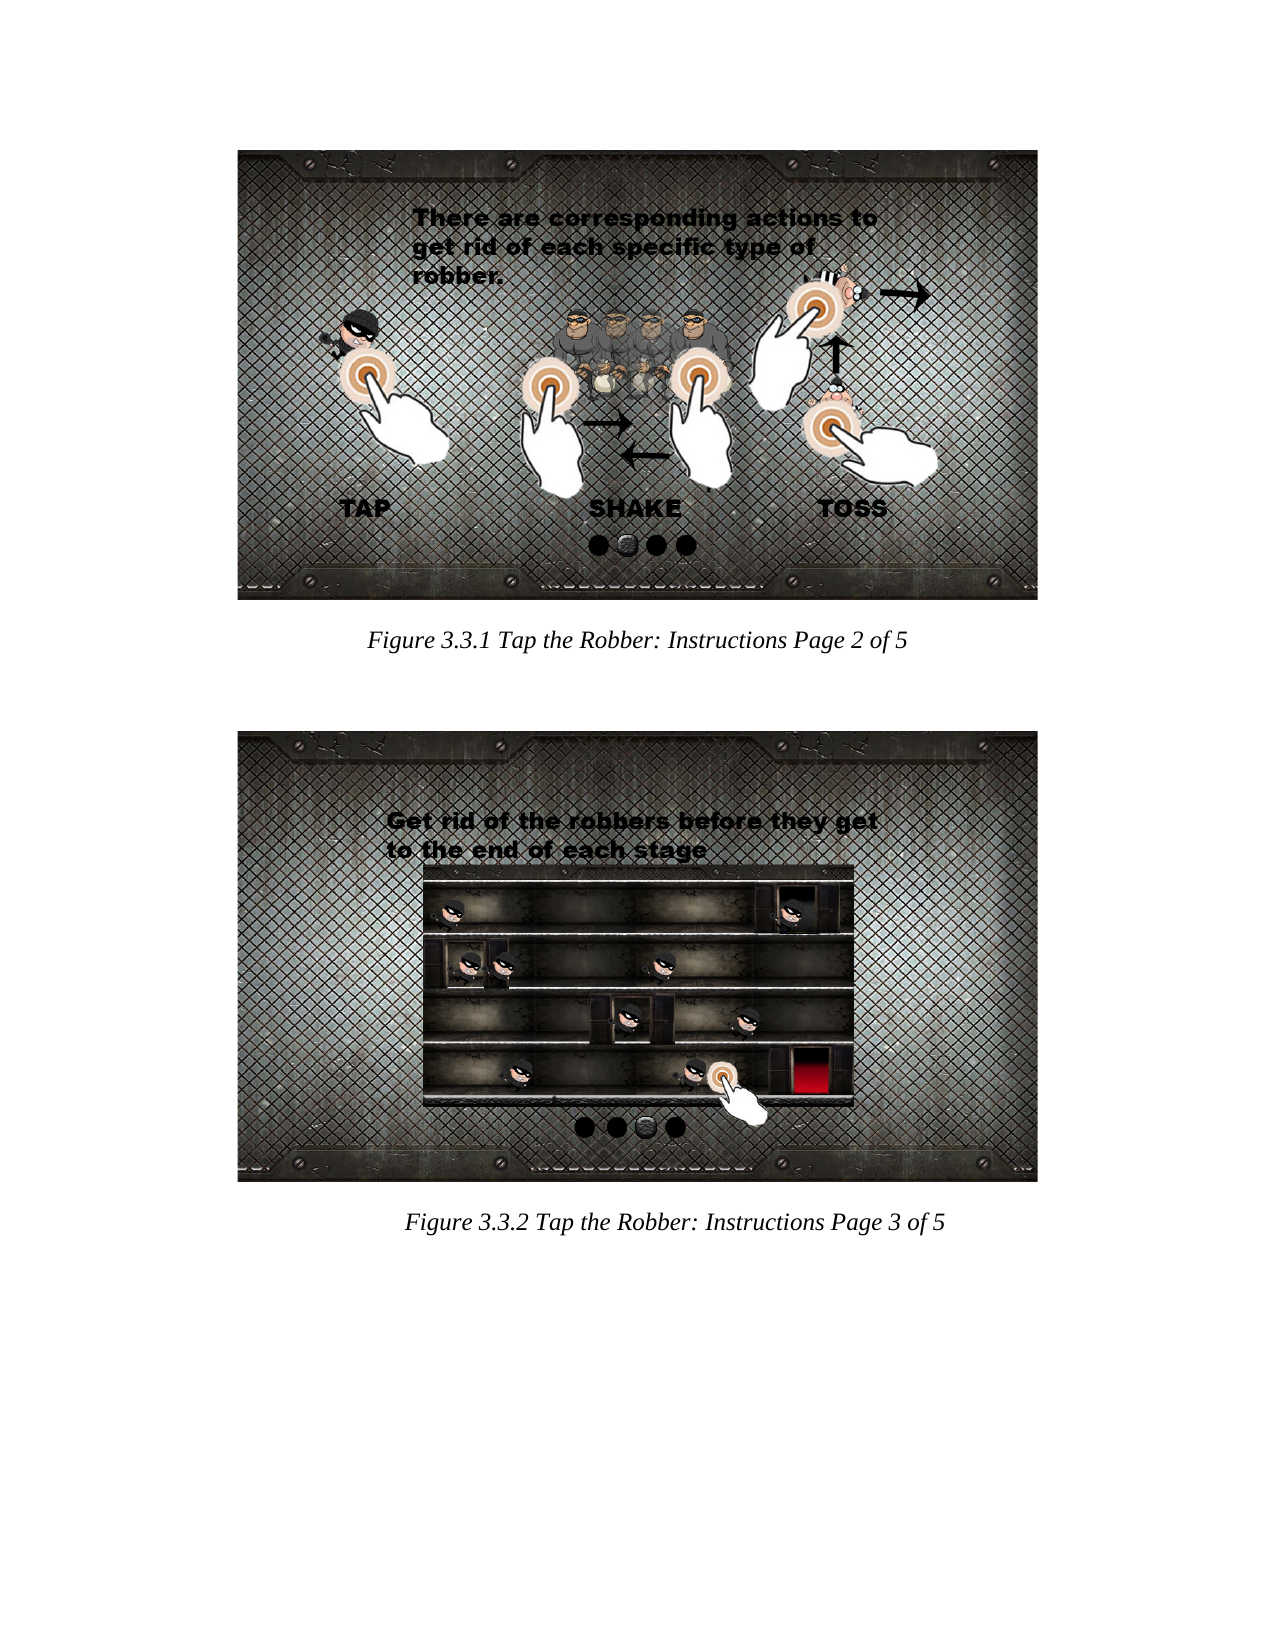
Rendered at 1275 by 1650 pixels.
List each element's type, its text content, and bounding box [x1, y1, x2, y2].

picture [237, 731, 1038, 1182]
picture [237, 150, 1038, 600]
text Figure 3.3.2 Tap the Robber: Instructions Page 3 of 5 [150, 1207, 1125, 1236]
text Figure 3.3.1 Tap the Robber: Instructions Page 2 of 5 [150, 625, 1125, 654]
